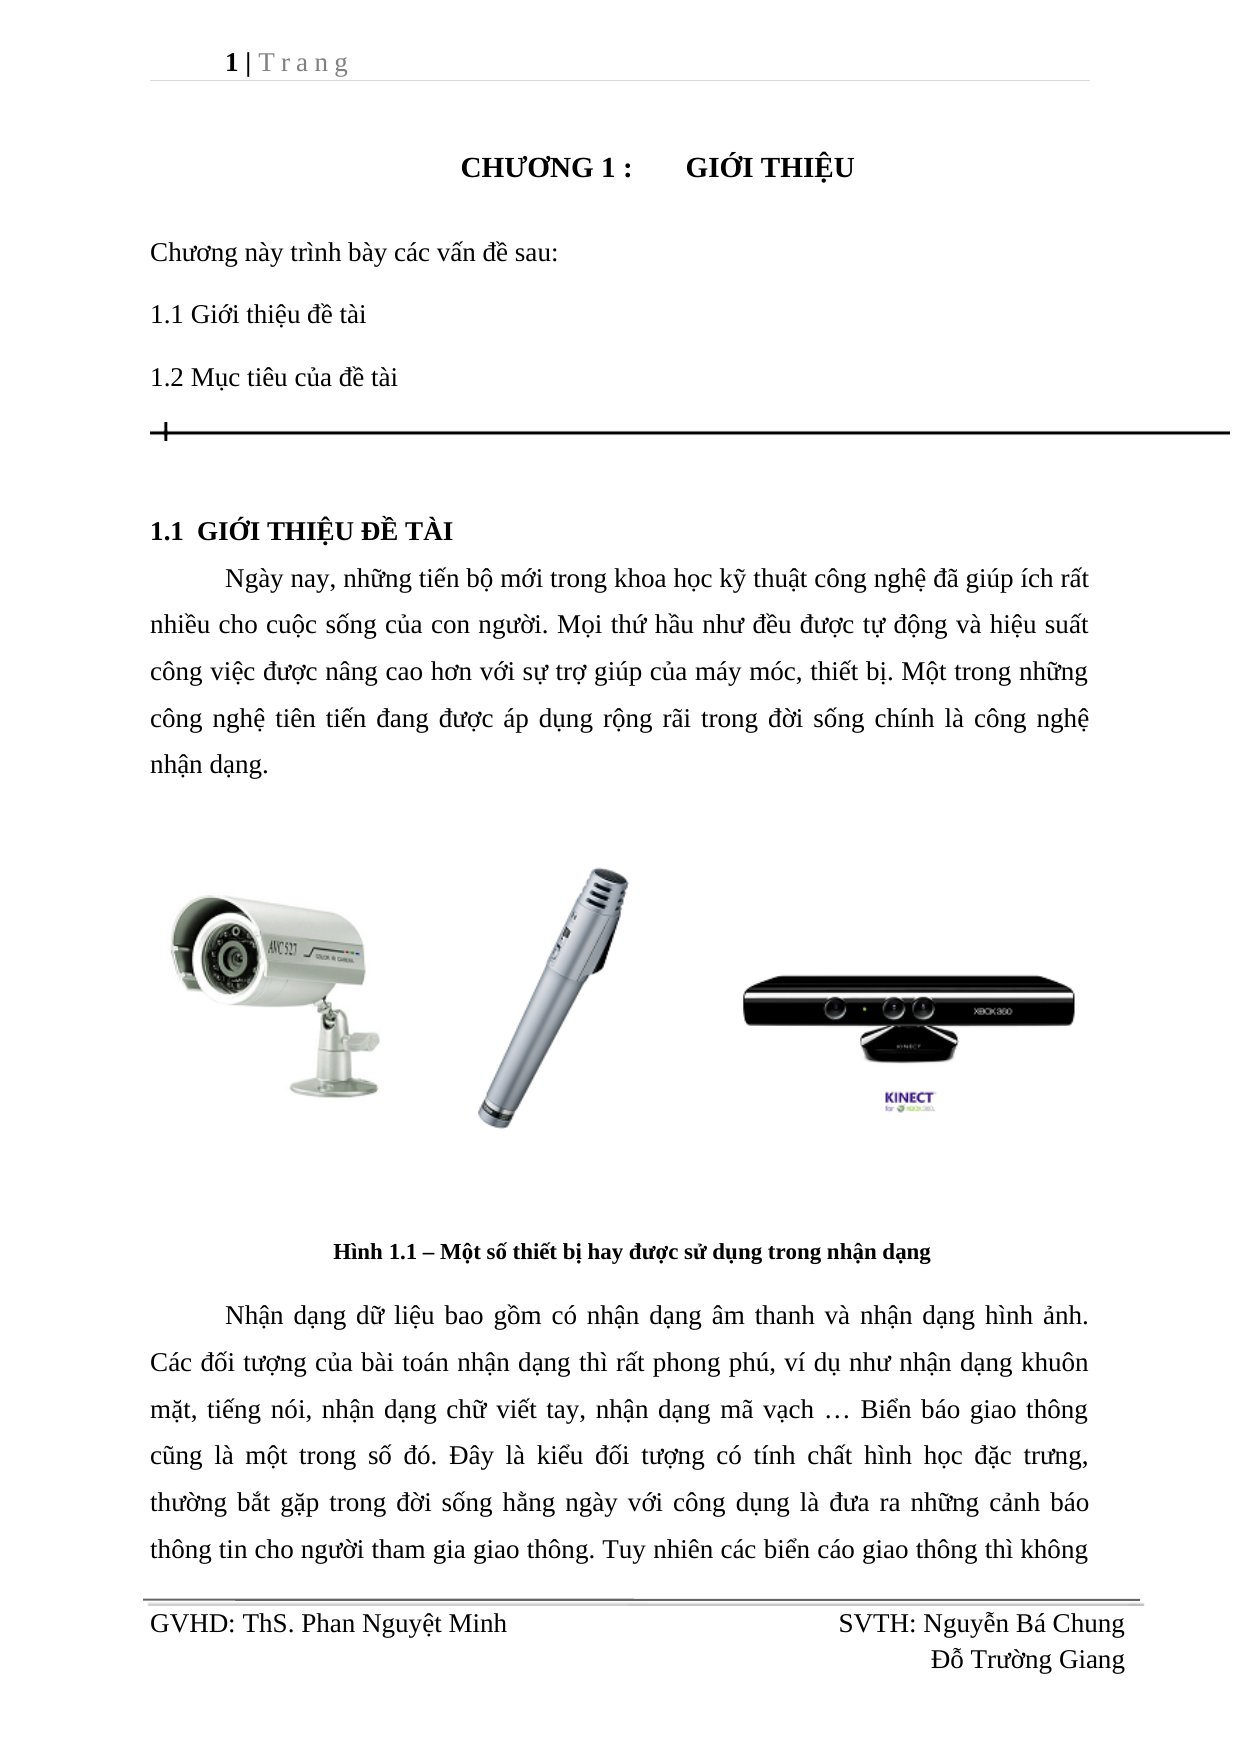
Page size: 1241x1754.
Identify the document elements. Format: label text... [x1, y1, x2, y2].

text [150, 1299, 1090, 1564]
list Giới thiệu đề tài [150, 298, 1090, 329]
picture [150, 795, 1124, 1224]
subtitle GIỚI THIỆU ĐỀ TÀI [150, 515, 1090, 546]
subtitle GIỚI THIỆU [150, 150, 1090, 183]
picture [150, 422, 1230, 441]
list Mục tiêu của đề tài [150, 361, 1090, 392]
text Chương này trình bày các vấn đề sau: [150, 236, 1090, 267]
text Ngày nay, những tiến bộ mới trong khoa học kỹ thuật công nghệ đã giúp ích rất nhiều cho cuộc sống của con người. Mọi thứ hầu như đều được tự động và hiệu suất công việc được nâng cao hơn với sự trợ giúp của máy móc, thiết bị. Một trong những công nghệ tiên tiến đang được áp dụng rộng rãi trong đời sống chính là công nghệ nhận dạng. [150, 562, 1090, 780]
